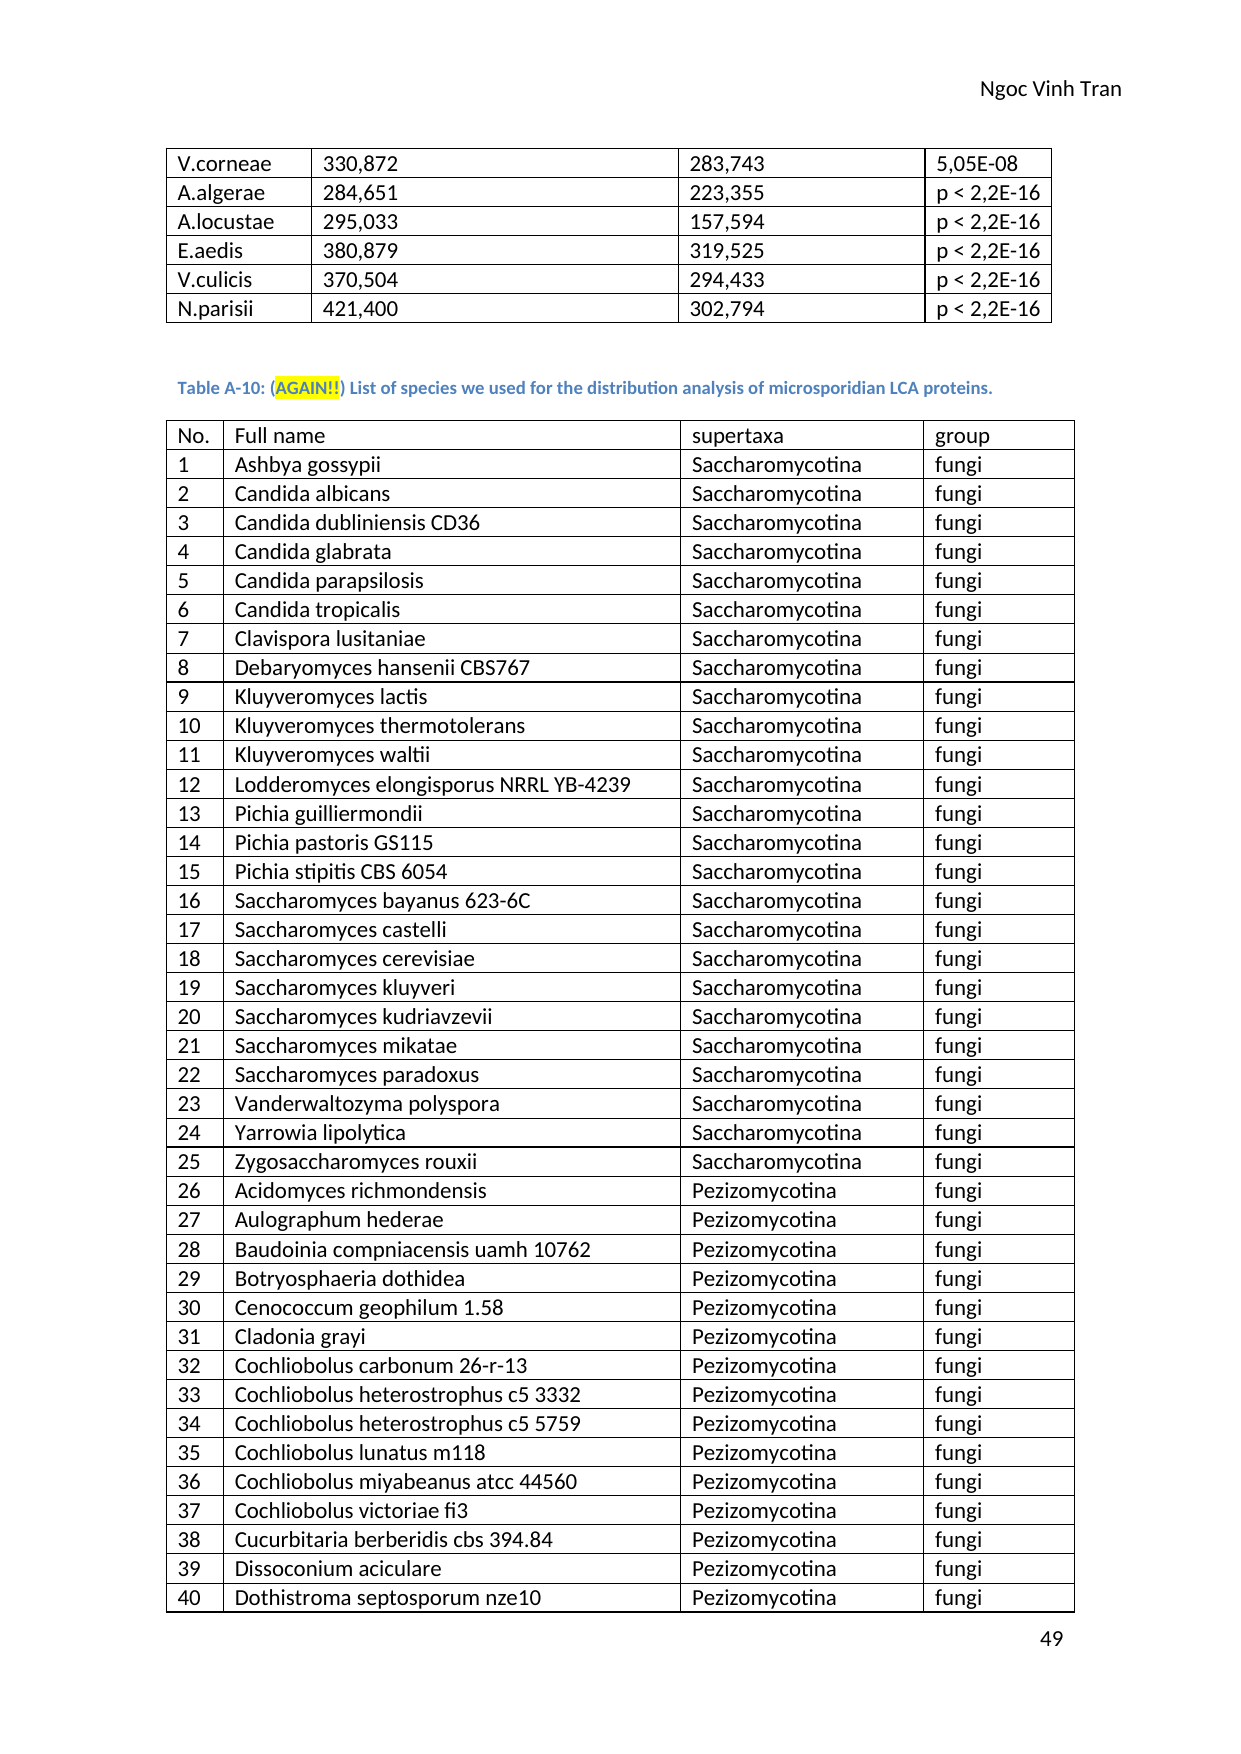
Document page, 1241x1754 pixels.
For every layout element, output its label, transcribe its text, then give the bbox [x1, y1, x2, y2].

table_cell Saccharomyces castelli [224, 915, 680, 943]
table_cell 319,525 [679, 236, 924, 264]
table_cell fungi [924, 1525, 1074, 1553]
table_cell Pezizomycotina [681, 1177, 923, 1204]
table_cell 24 [167, 1119, 223, 1146]
table_cell 21 [167, 1031, 223, 1059]
table_cell p < 2,2E-16 [926, 207, 1051, 235]
table_cell 294,433 [679, 265, 924, 293]
table_cell 31 [167, 1322, 223, 1350]
table_cell Saccharomycotina [681, 1060, 923, 1088]
table_cell Saccharomycotina [681, 1119, 923, 1146]
table_cell fungi [924, 1235, 1074, 1263]
table_cell Saccharomycotina [681, 741, 923, 769]
table_cell A.algerae [167, 178, 311, 206]
table_cell Candida dubliniensis CD36 [224, 508, 680, 536]
table_cell fungi [924, 1438, 1074, 1466]
table_cell Candida parapsilosis [224, 566, 680, 594]
table_cell 10 [167, 712, 223, 739]
table_cell Pezizomycotina [681, 1438, 923, 1466]
table_cell Yarrowia lipolytica [224, 1119, 680, 1146]
table_cell fungi [924, 1148, 1074, 1176]
table_cell Pezizomycotina [681, 1584, 923, 1611]
table_cell Cochliobolus victoriae fi3 [224, 1496, 680, 1524]
table_cell 11 [167, 741, 223, 769]
table_cell 9 [167, 683, 223, 711]
table_cell fungi [924, 1031, 1074, 1059]
table_cell 3 [167, 508, 223, 536]
table_cell Pichia stipitis CBS 6054 [224, 857, 680, 885]
table_cell 5,05E-08 [926, 149, 1051, 177]
table_cell Pichia pastoris GS115 [224, 828, 680, 856]
table_cell 157,594 [679, 207, 924, 235]
table_cell Aulographum hederae [224, 1206, 680, 1234]
table_cell fungi [924, 1380, 1074, 1408]
table_cell Saccharomycotina [681, 654, 923, 681]
table_cell Pezizomycotina [681, 1554, 923, 1582]
table_cell 39 [167, 1554, 223, 1582]
table_cell Saccharomycotina [681, 828, 923, 856]
table_cell Lodderomyces elongisporus NRRL YB-4239 [224, 770, 680, 798]
table_cell 6 [167, 595, 223, 623]
table_cell Clavispora lusitaniae [224, 624, 680, 652]
table_cell Candida albicans [224, 479, 680, 507]
table_cell Saccharomycotina [681, 944, 923, 972]
table_cell fungi [924, 479, 1074, 507]
table_cell p < 2,2E-16 [926, 294, 1051, 322]
table_cell Saccharomycotina [681, 886, 923, 914]
table_cell A.locustae [167, 207, 311, 235]
table_cell 17 [167, 915, 223, 943]
table_header supertaxa [681, 421, 923, 449]
table_cell 38 [167, 1525, 223, 1553]
table_cell Acidomyces richmondensis [224, 1177, 680, 1204]
table_cell Kluyveromyces waltii [224, 741, 680, 769]
table_cell 30 [167, 1293, 223, 1321]
table_cell Zygosaccharomyces rouxii [224, 1148, 680, 1176]
table_cell Pichia guilliermondii [224, 799, 680, 827]
table_cell 370,504 [312, 265, 678, 293]
table_cell 2 [167, 479, 223, 507]
table_cell Saccharomyces cerevisiae [224, 944, 680, 972]
table_cell 14 [167, 828, 223, 856]
table_cell Kluyveromyces lactis [224, 683, 680, 711]
table_cell 330,872 [312, 149, 678, 177]
table_cell Kluyveromyces thermotolerans [224, 712, 680, 739]
table_cell 302,794 [679, 294, 924, 322]
table_header group [924, 421, 1074, 449]
table_cell Saccharomyces kluyveri [224, 973, 680, 1001]
table_cell Pezizomycotina [681, 1496, 923, 1524]
table_cell N.parisii [167, 294, 311, 322]
table_cell fungi [924, 1584, 1074, 1611]
table_cell Cochliobolus heterostrophus c5 5759 [224, 1409, 680, 1437]
table_cell fungi [924, 1119, 1074, 1146]
table_cell Saccharomycotina [681, 450, 923, 478]
table_cell 28 [167, 1235, 223, 1263]
table_cell Saccharomycotina [681, 799, 923, 827]
table_cell fungi [924, 1293, 1074, 1321]
table_cell 35 [167, 1438, 223, 1466]
table_cell Saccharomyces paradoxus [224, 1060, 680, 1088]
table_cell fungi [924, 712, 1074, 739]
table_cell V.corneae [167, 149, 311, 177]
table_cell Saccharomycotina [681, 566, 923, 594]
table_cell Saccharomyces kudriavzevii [224, 1002, 680, 1030]
table_cell fungi [924, 1554, 1074, 1582]
table_cell 25 [167, 1148, 223, 1176]
table_cell 36 [167, 1467, 223, 1495]
table_cell Saccharomycotina [681, 1002, 923, 1030]
table_cell 18 [167, 944, 223, 972]
table_cell Saccharomycotina [681, 712, 923, 739]
table_cell 284,651 [312, 178, 678, 206]
table_cell Saccharomycotina [681, 770, 923, 798]
table_cell Pezizomycotina [681, 1293, 923, 1321]
table_cell 32 [167, 1351, 223, 1379]
table_cell fungi [924, 741, 1074, 769]
table_cell 380,879 [312, 236, 678, 264]
table_cell fungi [924, 1496, 1074, 1524]
table_cell 283,743 [679, 149, 924, 177]
table_cell 7 [167, 624, 223, 652]
table_cell Pezizomycotina [681, 1264, 923, 1292]
table_cell fungi [924, 828, 1074, 856]
table_cell 23 [167, 1089, 223, 1117]
table_cell Candida glabrata [224, 537, 680, 565]
table_cell 27 [167, 1206, 223, 1234]
table_cell Pezizomycotina [681, 1351, 923, 1379]
table_cell Cochliobolus heterostrophus c5 3332 [224, 1380, 680, 1408]
table_cell fungi [924, 1002, 1074, 1030]
table_cell 295,033 [312, 207, 678, 235]
table_cell fungi [924, 537, 1074, 565]
table_cell 8 [167, 654, 223, 681]
table_cell Saccharomycotina [681, 537, 923, 565]
table_cell 15 [167, 857, 223, 885]
table_cell Debaryomyces hansenii CBS767 [224, 654, 680, 681]
table_cell Pezizomycotina [681, 1467, 923, 1495]
table_cell fungi [924, 770, 1074, 798]
table_cell 33 [167, 1380, 223, 1408]
table_cell 29 [167, 1264, 223, 1292]
table_cell 22 [167, 1060, 223, 1088]
table_cell fungi [924, 683, 1074, 711]
table_cell fungi [924, 944, 1074, 972]
table_cell fungi [924, 1177, 1074, 1204]
table_cell Saccharomycotina [681, 973, 923, 1001]
table_cell p < 2,2E-16 [926, 178, 1051, 206]
table_cell Saccharomycotina [681, 683, 923, 711]
table_cell Saccharomycotina [681, 1148, 923, 1176]
table_cell Saccharomyces bayanus 623-6C [224, 886, 680, 914]
table_cell fungi [924, 1322, 1074, 1350]
table_cell 40 [167, 1584, 223, 1611]
table_cell 223,355 [679, 178, 924, 206]
table_cell Baudoinia compniacensis uamh 10762 [224, 1235, 680, 1263]
table_cell Saccharomycotina [681, 508, 923, 536]
table_cell Cochliobolus miyabeanus atcc 44560 [224, 1467, 680, 1495]
table_cell 13 [167, 799, 223, 827]
table_cell E.aedis [167, 236, 311, 264]
table_cell Cenococcum geophilum 1.58 [224, 1293, 680, 1321]
table_cell Saccharomycotina [681, 595, 923, 623]
table_cell fungi [924, 450, 1074, 478]
table_cell fungi [924, 1467, 1074, 1495]
table_cell 20 [167, 1002, 223, 1030]
table_cell fungi [924, 1351, 1074, 1379]
table_cell Vanderwaltozyma polyspora [224, 1089, 680, 1117]
table_cell fungi [924, 973, 1074, 1001]
table_cell 16 [167, 886, 223, 914]
table_cell Saccharomycotina [681, 479, 923, 507]
table_cell fungi [924, 566, 1074, 594]
table_cell fungi [924, 508, 1074, 536]
table_cell fungi [924, 595, 1074, 623]
table_cell fungi [924, 1206, 1074, 1234]
table_header Full name [224, 421, 680, 449]
table_cell Pezizomycotina [681, 1322, 923, 1350]
table_cell Botryosphaeria dothidea [224, 1264, 680, 1292]
table_cell 37 [167, 1496, 223, 1524]
table_cell Candida tropicalis [224, 595, 680, 623]
table_cell Saccharomycotina [681, 915, 923, 943]
table_cell fungi [924, 799, 1074, 827]
table_cell p < 2,2E-16 [926, 265, 1051, 293]
table_cell Cochliobolus carbonum 26-r-13 [224, 1351, 680, 1379]
table_cell Saccharomycotina [681, 857, 923, 885]
table_cell Cochliobolus lunatus m118 [224, 1438, 680, 1466]
table_cell V.culicis [167, 265, 311, 293]
table_cell 1 [167, 450, 223, 478]
table_cell fungi [924, 857, 1074, 885]
table_cell Cladonia grayi [224, 1322, 680, 1350]
table_cell fungi [924, 1264, 1074, 1292]
table_cell Pezizomycotina [681, 1206, 923, 1234]
table_cell 34 [167, 1409, 223, 1437]
table_cell Ashbya gossypii [224, 450, 680, 478]
table_cell fungi [924, 654, 1074, 681]
table_cell Saccharomycotina [681, 624, 923, 652]
table_header No. [167, 421, 223, 449]
table_cell 421,400 [312, 294, 678, 322]
table_cell fungi [924, 1060, 1074, 1088]
table_cell Cucurbitaria berberidis cbs 394.84 [224, 1525, 680, 1553]
table_cell Pezizomycotina [681, 1235, 923, 1263]
table_cell Saccharomycotina [681, 1089, 923, 1117]
table_cell Pezizomycotina [681, 1380, 923, 1408]
table_cell 26 [167, 1177, 223, 1204]
table_cell Dissoconium aciculare [224, 1554, 680, 1582]
table_cell fungi [924, 915, 1074, 943]
table_cell Dothistroma septosporum nze10 [224, 1584, 680, 1611]
table_cell fungi [924, 1409, 1074, 1437]
table_cell fungi [924, 624, 1074, 652]
table_cell 12 [167, 770, 223, 798]
table_cell 5 [167, 566, 223, 594]
table_cell Pezizomycotina [681, 1525, 923, 1553]
table_cell p < 2,2E-16 [926, 236, 1051, 264]
table_cell fungi [924, 886, 1074, 914]
table_cell Saccharomyces mikatae [224, 1031, 680, 1059]
table_cell 4 [167, 537, 223, 565]
table_cell fungi [924, 1089, 1074, 1117]
table_cell 19 [167, 973, 223, 1001]
table_cell Saccharomycotina [681, 1031, 923, 1059]
table_cell Pezizomycotina [681, 1409, 923, 1437]
